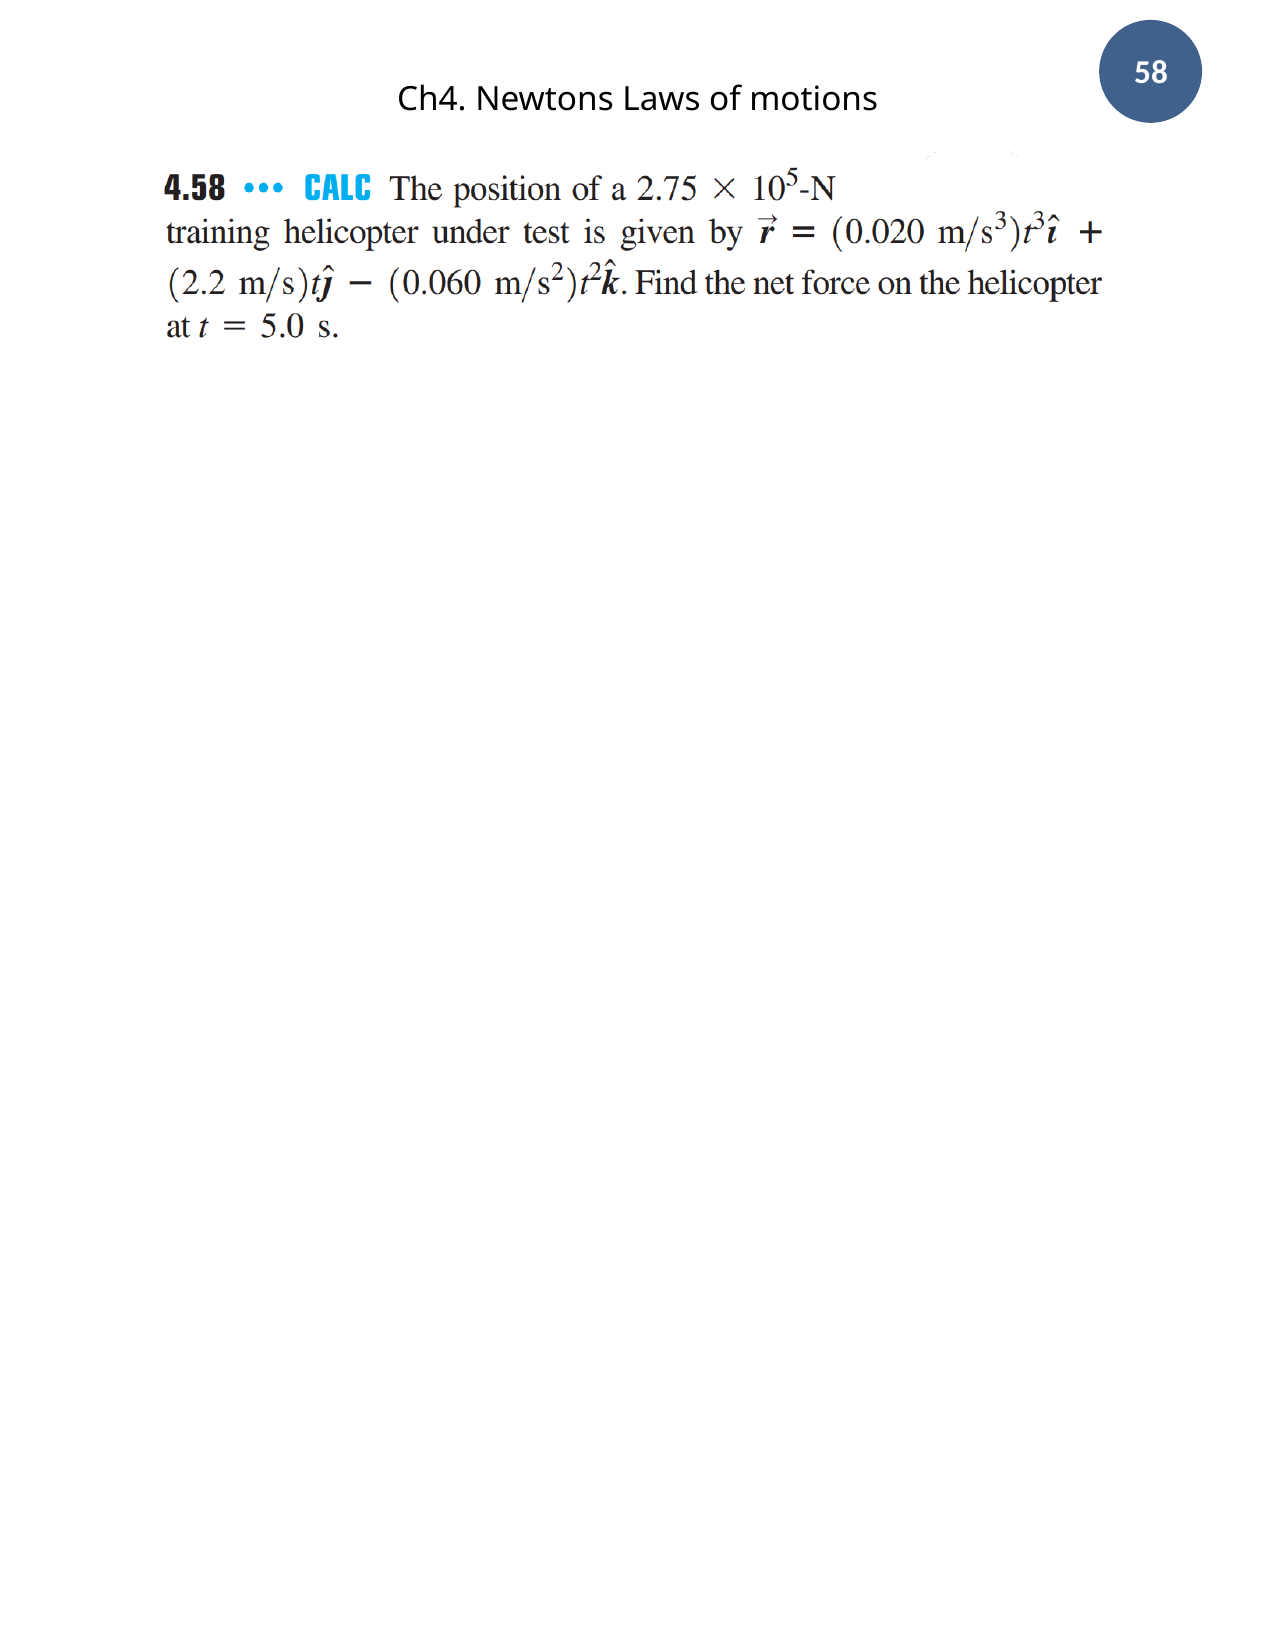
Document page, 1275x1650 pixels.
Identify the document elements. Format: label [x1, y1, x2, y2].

picture [150, 150, 1125, 346]
